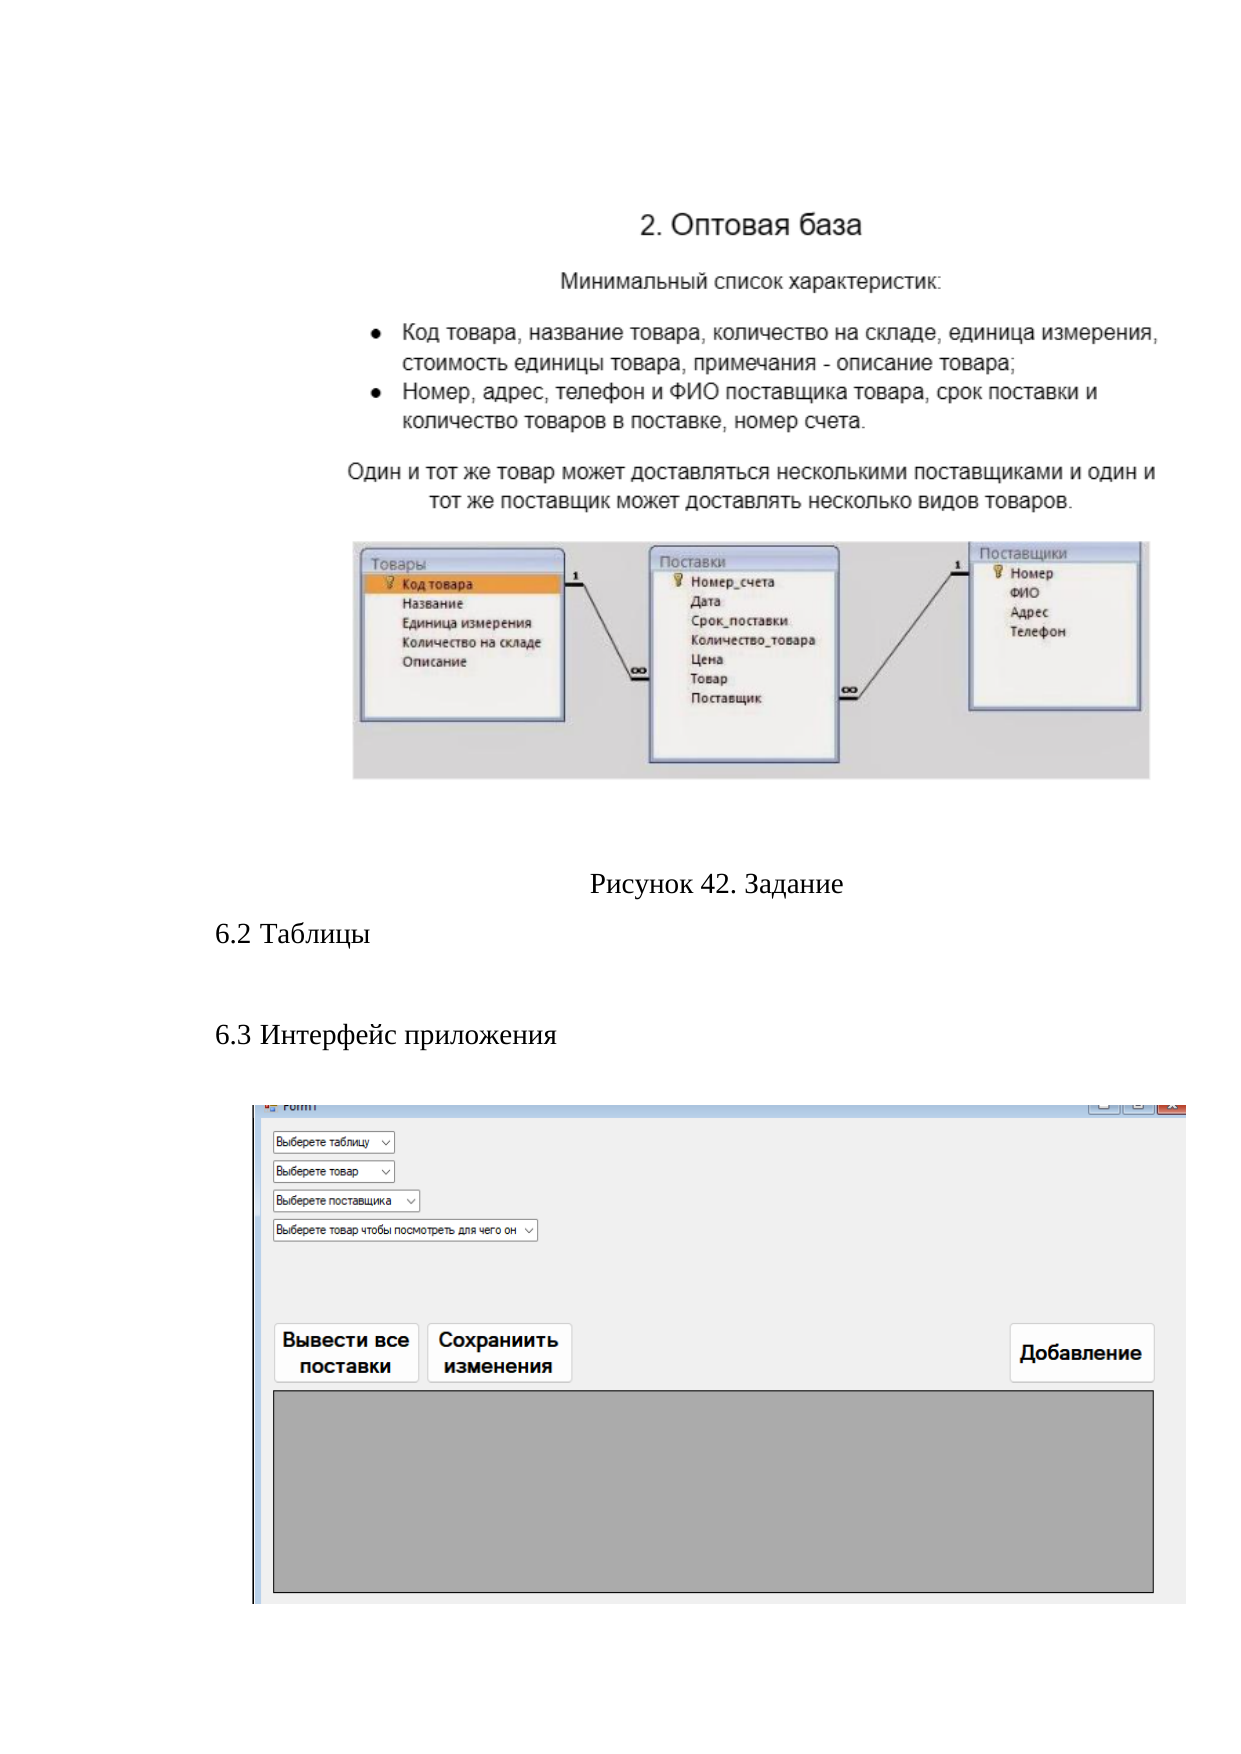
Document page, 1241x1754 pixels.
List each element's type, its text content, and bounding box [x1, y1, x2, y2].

list Интерфейс приложения [215, 1017, 1181, 1050]
list Таблицы [215, 916, 1181, 950]
list Рисунок 42. Задание [252, 849, 1181, 899]
picture [252, 118, 1241, 849]
picture [252, 1105, 1186, 1604]
